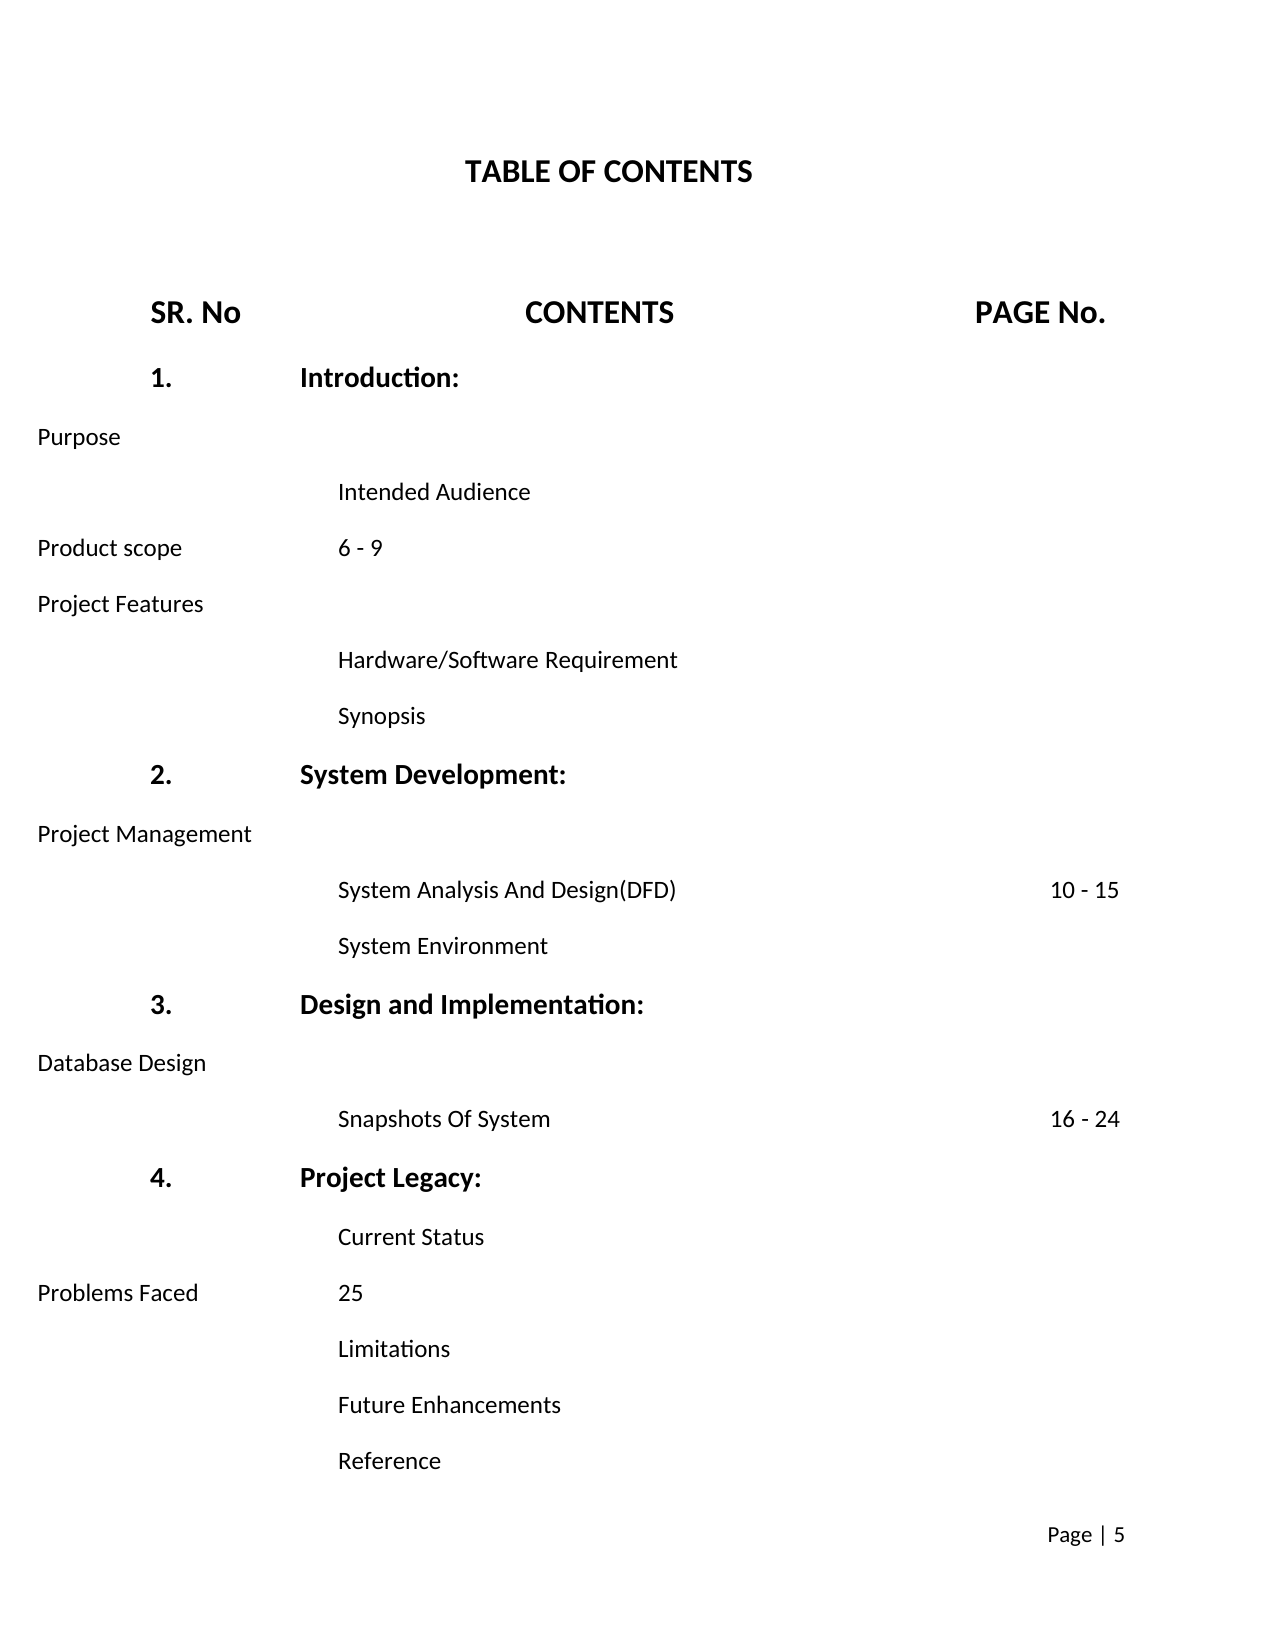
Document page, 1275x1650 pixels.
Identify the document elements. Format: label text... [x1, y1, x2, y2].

list Problems Faced 25 [0, 1277, 1264, 1308]
list Hardware/Software Requirement [300, 644, 1264, 675]
list Limitations [300, 1333, 1264, 1363]
subtitle System Development: [150, 756, 1264, 792]
list Snapshots Of System 16 - 24 [300, 1103, 1264, 1134]
list Intended Audience [300, 477, 1264, 507]
list Project Management [0, 818, 1264, 848]
list Reference [300, 1445, 1264, 1475]
subtitle Introduction: [150, 359, 1264, 395]
list Product scope 6 - 9 [0, 532, 1264, 563]
list System Analysis And Design(DFD) 10 - 15 [300, 874, 1264, 904]
list Synopsis [300, 700, 1264, 731]
list Purpose [0, 421, 1264, 451]
list Database Design [0, 1048, 1264, 1078]
list Project Features [0, 588, 1264, 619]
list Current Status [300, 1221, 1264, 1252]
text SR. No CONTENTS PAGE No. [0, 291, 1257, 332]
list System Environment [300, 930, 1264, 960]
subtitle Design and Implementation: [150, 986, 1264, 1022]
subtitle Project Legacy: [150, 1159, 1264, 1195]
subtitle TABLE OF CONTENTS [1, 150, 1217, 191]
list Future Enhancements [300, 1389, 1264, 1419]
